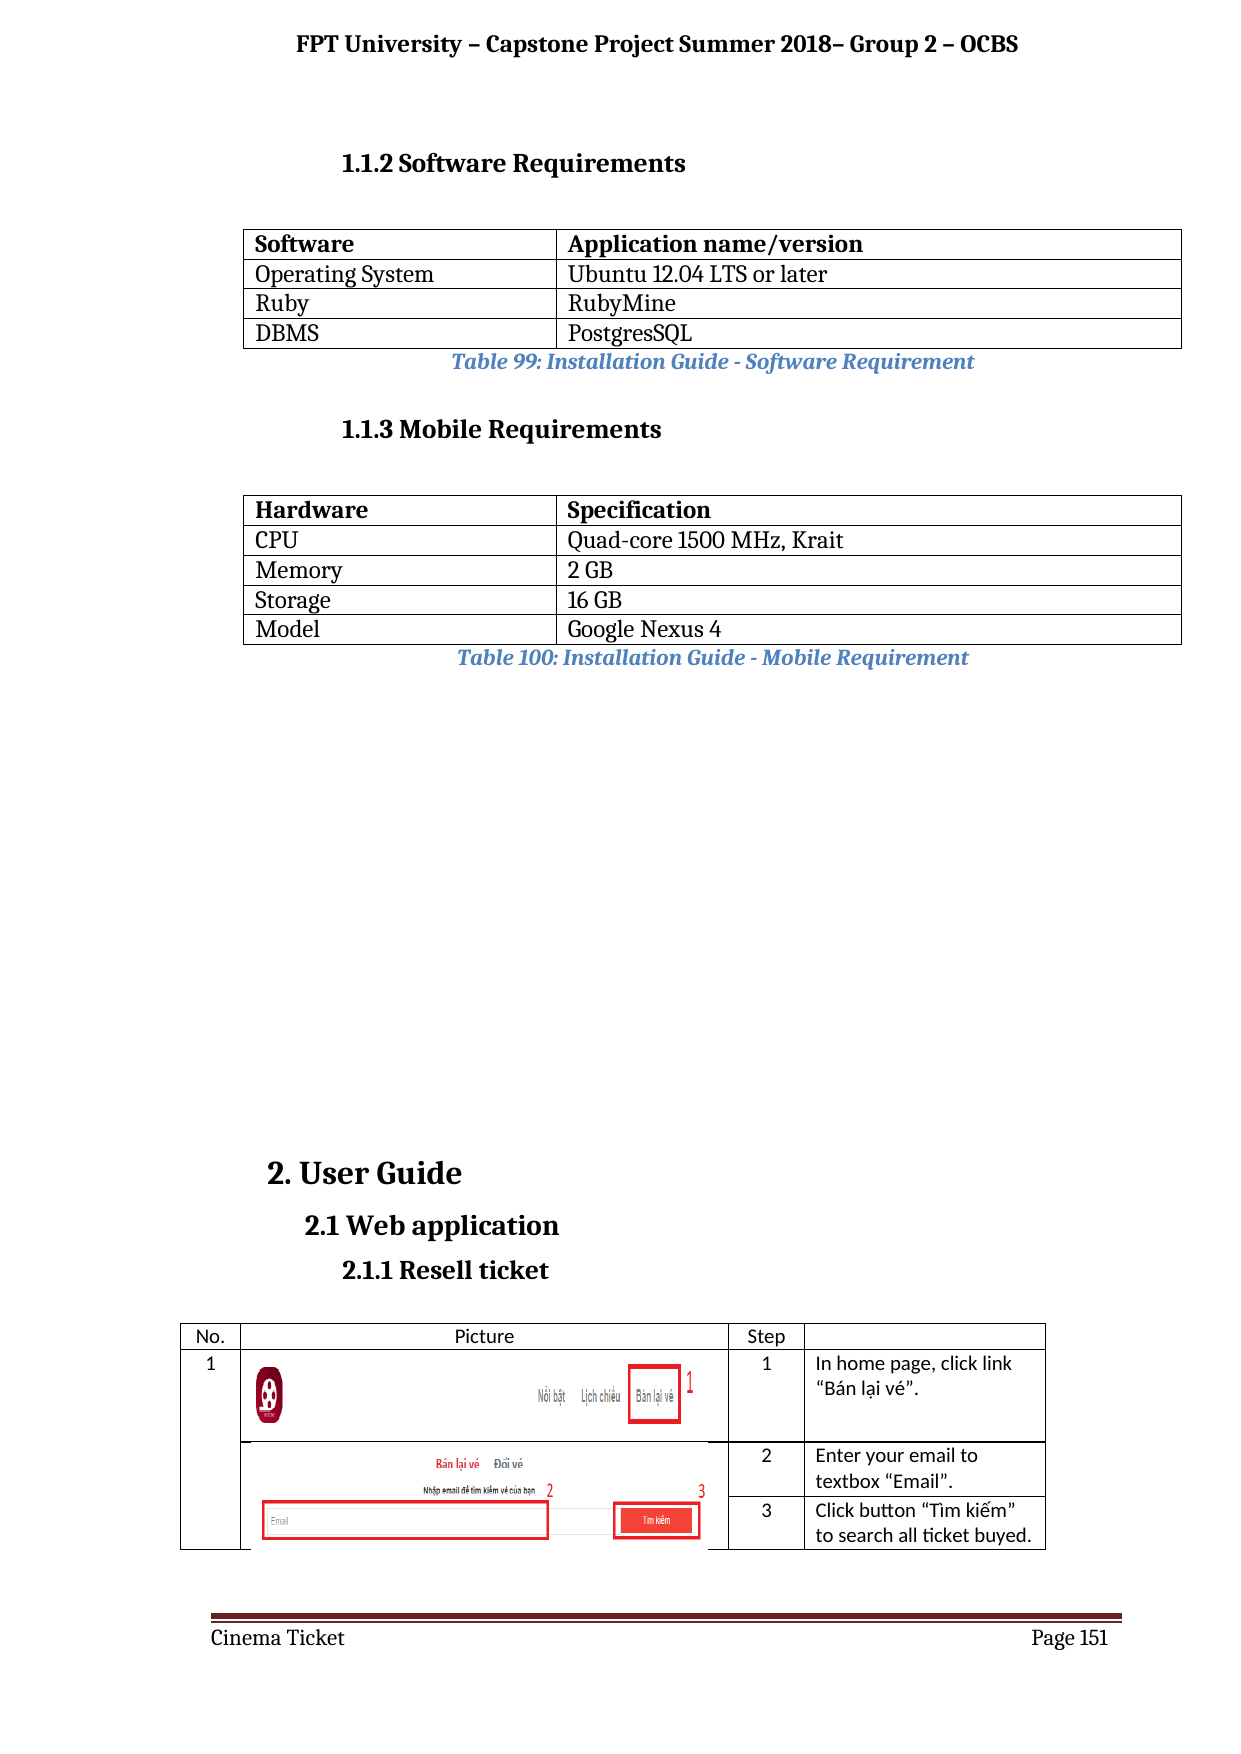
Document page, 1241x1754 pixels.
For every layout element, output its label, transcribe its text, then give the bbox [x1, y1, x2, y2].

subtitle User Guide [267, 1154, 1122, 1192]
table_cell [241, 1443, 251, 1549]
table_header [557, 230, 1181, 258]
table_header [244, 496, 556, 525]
subtitle Web application [304, 1209, 1122, 1243]
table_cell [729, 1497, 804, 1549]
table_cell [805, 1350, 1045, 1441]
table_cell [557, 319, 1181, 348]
subtitle Resell ticket [342, 1255, 1122, 1286]
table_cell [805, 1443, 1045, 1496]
subtitle Mobile Requirements [342, 402, 1122, 445]
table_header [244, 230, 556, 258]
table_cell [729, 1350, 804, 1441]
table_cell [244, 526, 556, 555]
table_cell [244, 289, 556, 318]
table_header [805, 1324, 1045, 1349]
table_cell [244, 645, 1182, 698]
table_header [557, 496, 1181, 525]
picture [251, 1442, 708, 1550]
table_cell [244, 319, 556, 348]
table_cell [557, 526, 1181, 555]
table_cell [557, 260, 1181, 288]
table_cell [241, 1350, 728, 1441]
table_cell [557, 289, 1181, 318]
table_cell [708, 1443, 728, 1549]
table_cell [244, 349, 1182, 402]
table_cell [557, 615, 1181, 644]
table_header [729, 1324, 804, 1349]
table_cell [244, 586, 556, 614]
picture [251, 1350, 702, 1439]
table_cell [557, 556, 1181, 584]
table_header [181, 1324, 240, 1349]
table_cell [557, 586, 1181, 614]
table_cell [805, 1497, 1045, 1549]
subtitle Software Requirements [342, 148, 1122, 179]
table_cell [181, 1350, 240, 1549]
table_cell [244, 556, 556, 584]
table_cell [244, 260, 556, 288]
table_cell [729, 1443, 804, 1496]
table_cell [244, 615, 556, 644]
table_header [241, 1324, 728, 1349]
